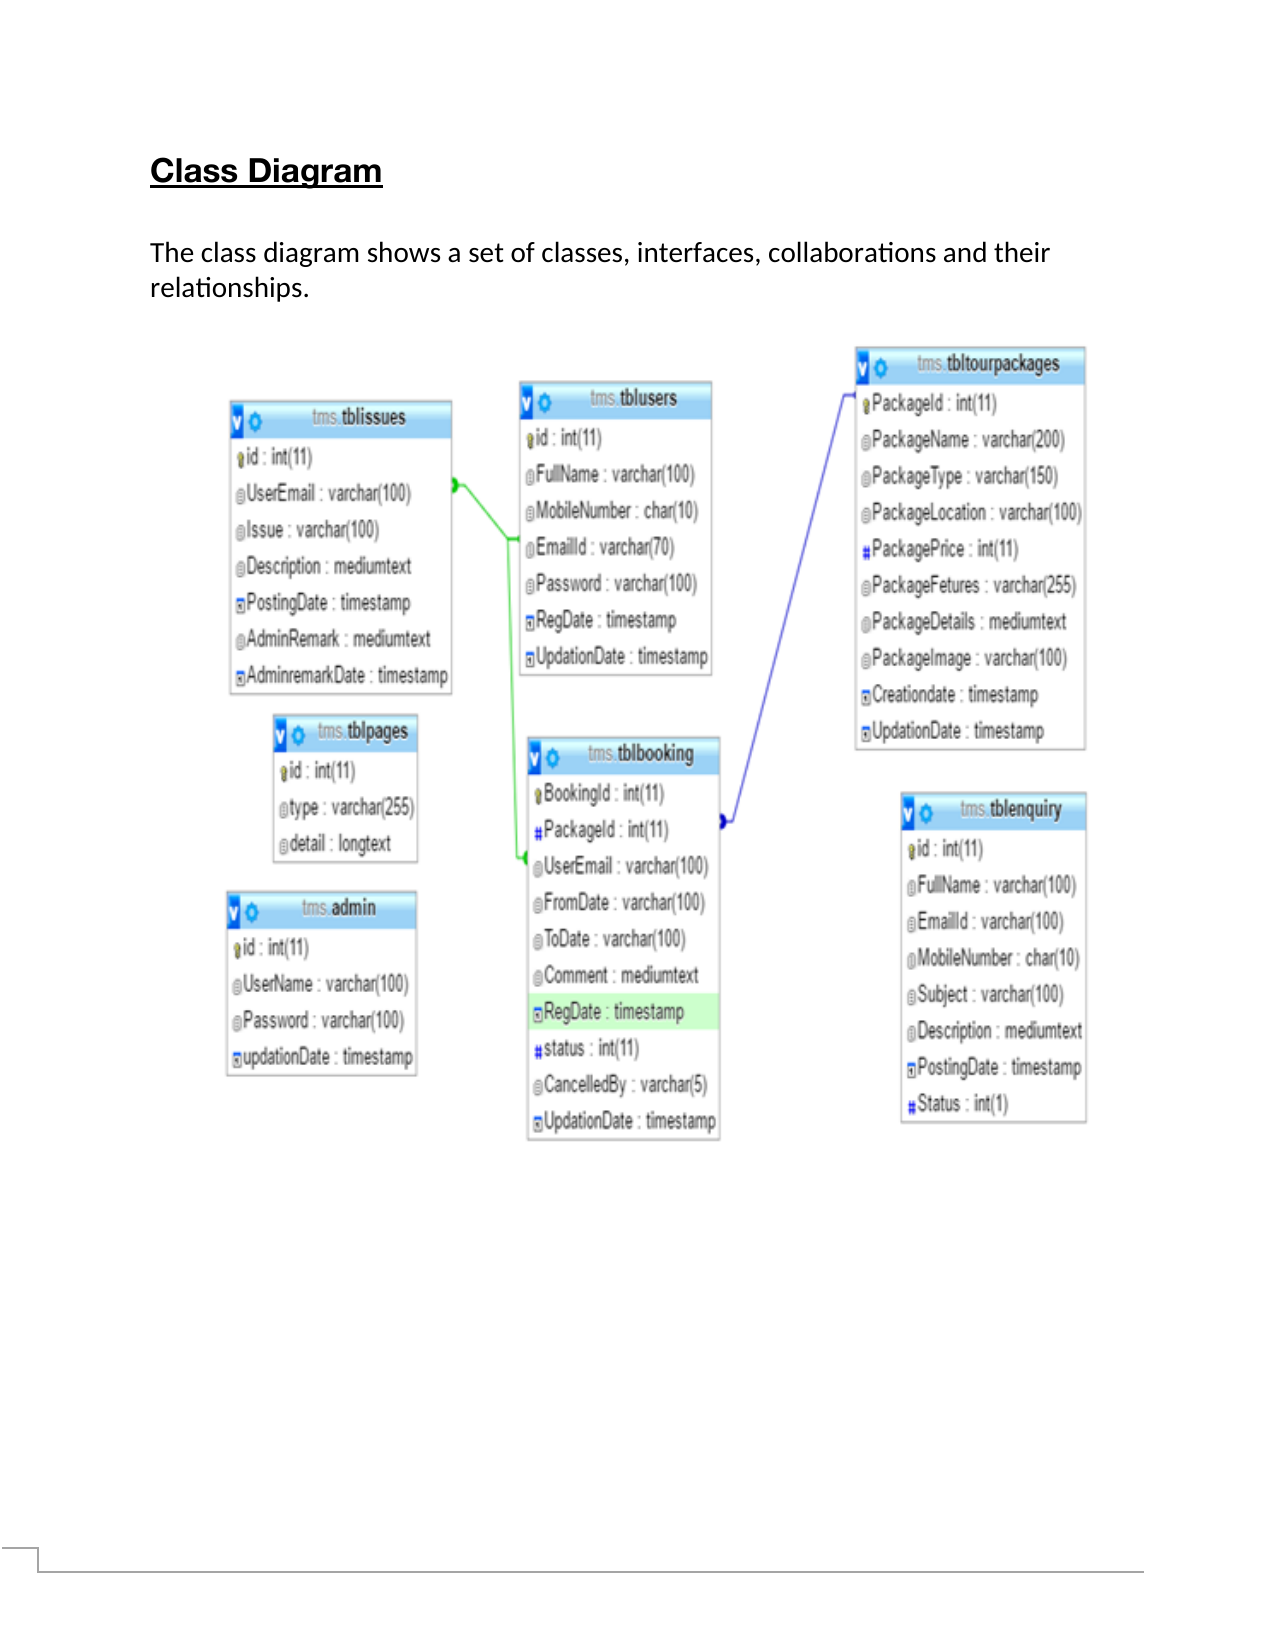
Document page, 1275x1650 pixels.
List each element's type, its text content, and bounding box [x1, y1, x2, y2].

picture [150, 340, 1106, 1155]
text The class diagram shows a set of classes, interfaces, collaborations and their relationships. [150, 234, 1125, 305]
text Class Diagram [150, 150, 1125, 192]
